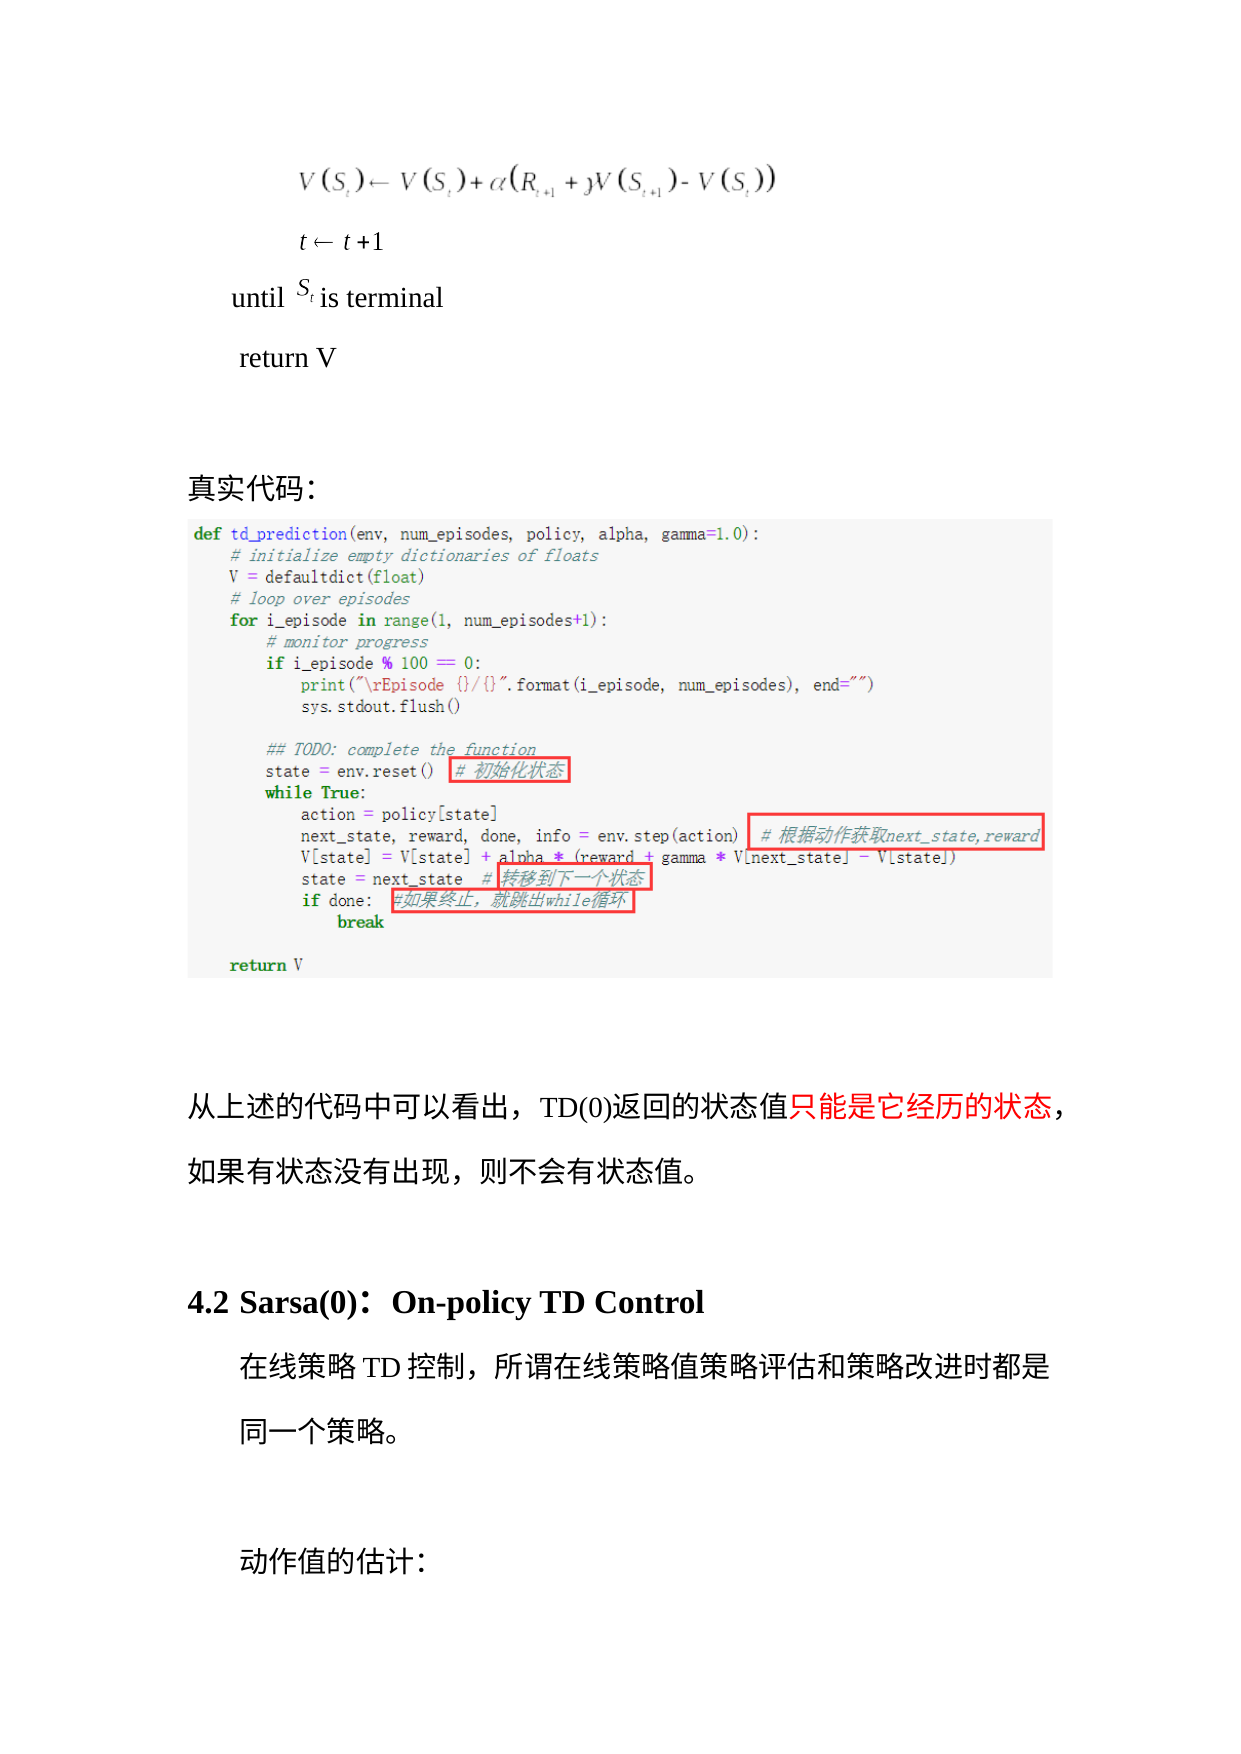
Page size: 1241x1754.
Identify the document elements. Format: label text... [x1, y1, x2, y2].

picture [187, 519, 1053, 978]
text 真实代码： [187, 454, 1053, 519]
text until is terminal [187, 259, 1053, 324]
list return V [239, 324, 1053, 389]
list Sarsa(0)：On-policy TD Control [187, 1267, 1053, 1332]
text 从上述的代码中可以看出，TD(0)返回的状态值只能是它经历的状态，如果有状态没有出现，则不会有状态值。 [187, 1072, 1053, 1202]
list 在线策略TD控制，所谓在线策略值策略评估和策略改进时都是同一个策略。 [239, 1332, 1053, 1462]
list 动作值的估计： [239, 1527, 1053, 1592]
